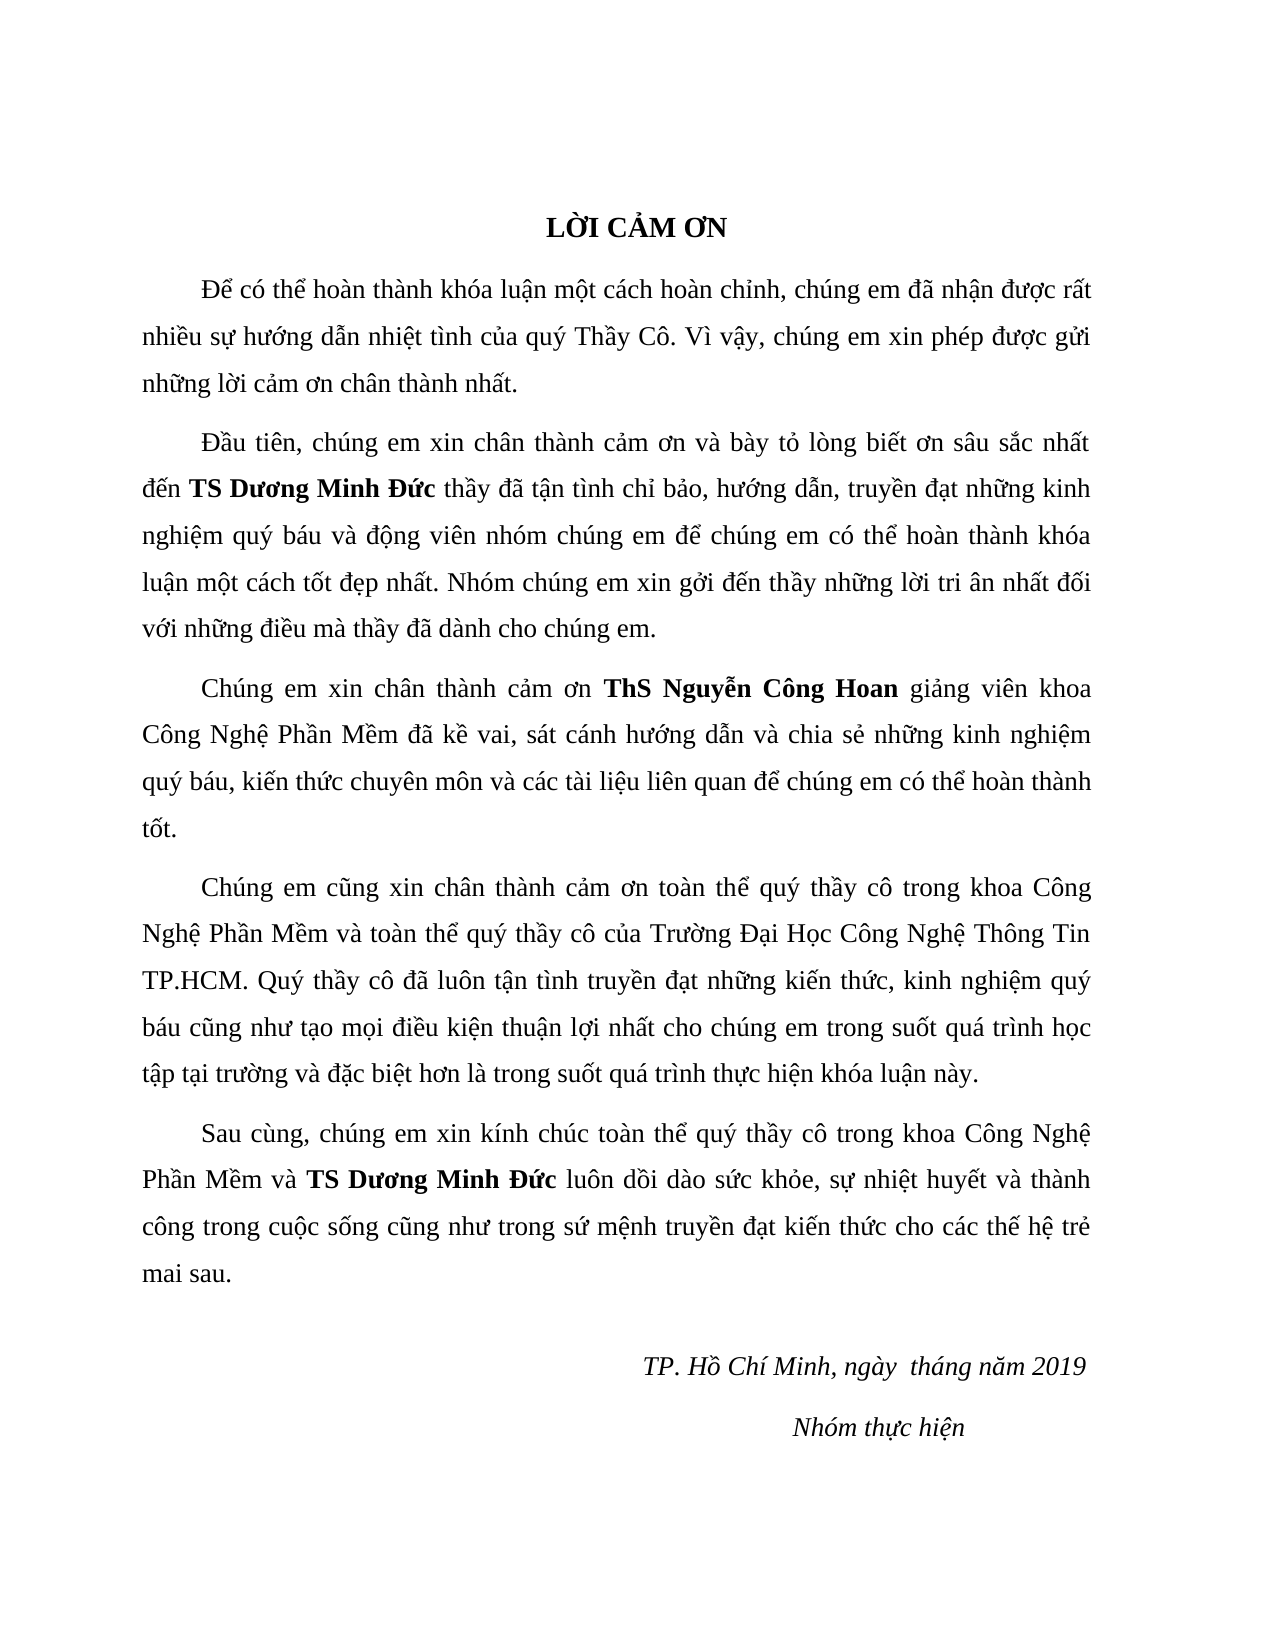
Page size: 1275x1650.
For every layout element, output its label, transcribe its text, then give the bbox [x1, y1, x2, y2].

text Chúng em cũng xin chân thành cảm ơn toàn thể quý thầy cô trong khoa Công Nghệ Phần Mềm và toàn thể quý thầy cô của Trường Đại Học Công Nghệ Thông Tin TP.HCM. Quý thầy cô đã luôn tận tình truyền đạt những kiến thức, kinh nghiệm quý báu cũng như tạo mọi điều kiện thuận lợi nhất cho chúng em trong suốt quá trình học tập tại trường và đặc biệt hơn là trong suốt quá trình thực hiện khóa luận này. [142, 871, 1092, 1089]
text TP. Hồ Chí Minh, ngày tháng năm 2019 [583, 1351, 1133, 1382]
text Chúng em xin chân thành cảm ơn ThS Nguyễn Công Hoan giảng viên khoa Công Nghệ Phần Mềm đã kề vai, sát cánh hướng dẫn và chia sẻ những kinh nghiệm quý báu, kiến thức chuyên môn và các tài liệu liên quan để chúng em có thể hoàn thành tốt. [142, 672, 1092, 843]
text LỜI CẢM ƠN [142, 211, 1131, 244]
text Sau cùng, chúng em xin kính chúc toàn thể quý thầy cô trong khoa Công Nghệ Phần Mềm và TS Dương Minh Đức luôn dồi dào sức khỏe, sự nhiệt huyết và thành công trong cuộc sống cũng như trong sứ mệnh truyền đạt kiến thức cho các thế hệ trẻ mai sau. [142, 1117, 1092, 1288]
text Để có thể hoàn thành khóa luận một cách hoàn chỉnh, chúng em đã nhận được rất nhiều sự hướng dẫn nhiệt tình của quý Thầy Cô. Vì vậy, chúng em xin phép được gửi những lời cảm ơn chân thành nhất. [142, 273, 1092, 398]
text Nhóm thực hiện [733, 1411, 1133, 1442]
text Đầu tiên, chúng em xin chân thành cảm ơn và bày tỏ lòng biết ơn sâu sắc nhất đến TS Dương Minh Đức thầy đã tận tình chỉ bảo, hướng dẫn, truyền đạt những kinh nghiệm quý báu và động viên nhóm chúng em để chúng em có thể hoàn thành khóa luận một cách tốt đẹp nhất. Nhóm chúng em xin gởi đến thầy những lời tri ân nhất đối với những điều mà thầy đã dành cho chúng em. [142, 426, 1092, 644]
